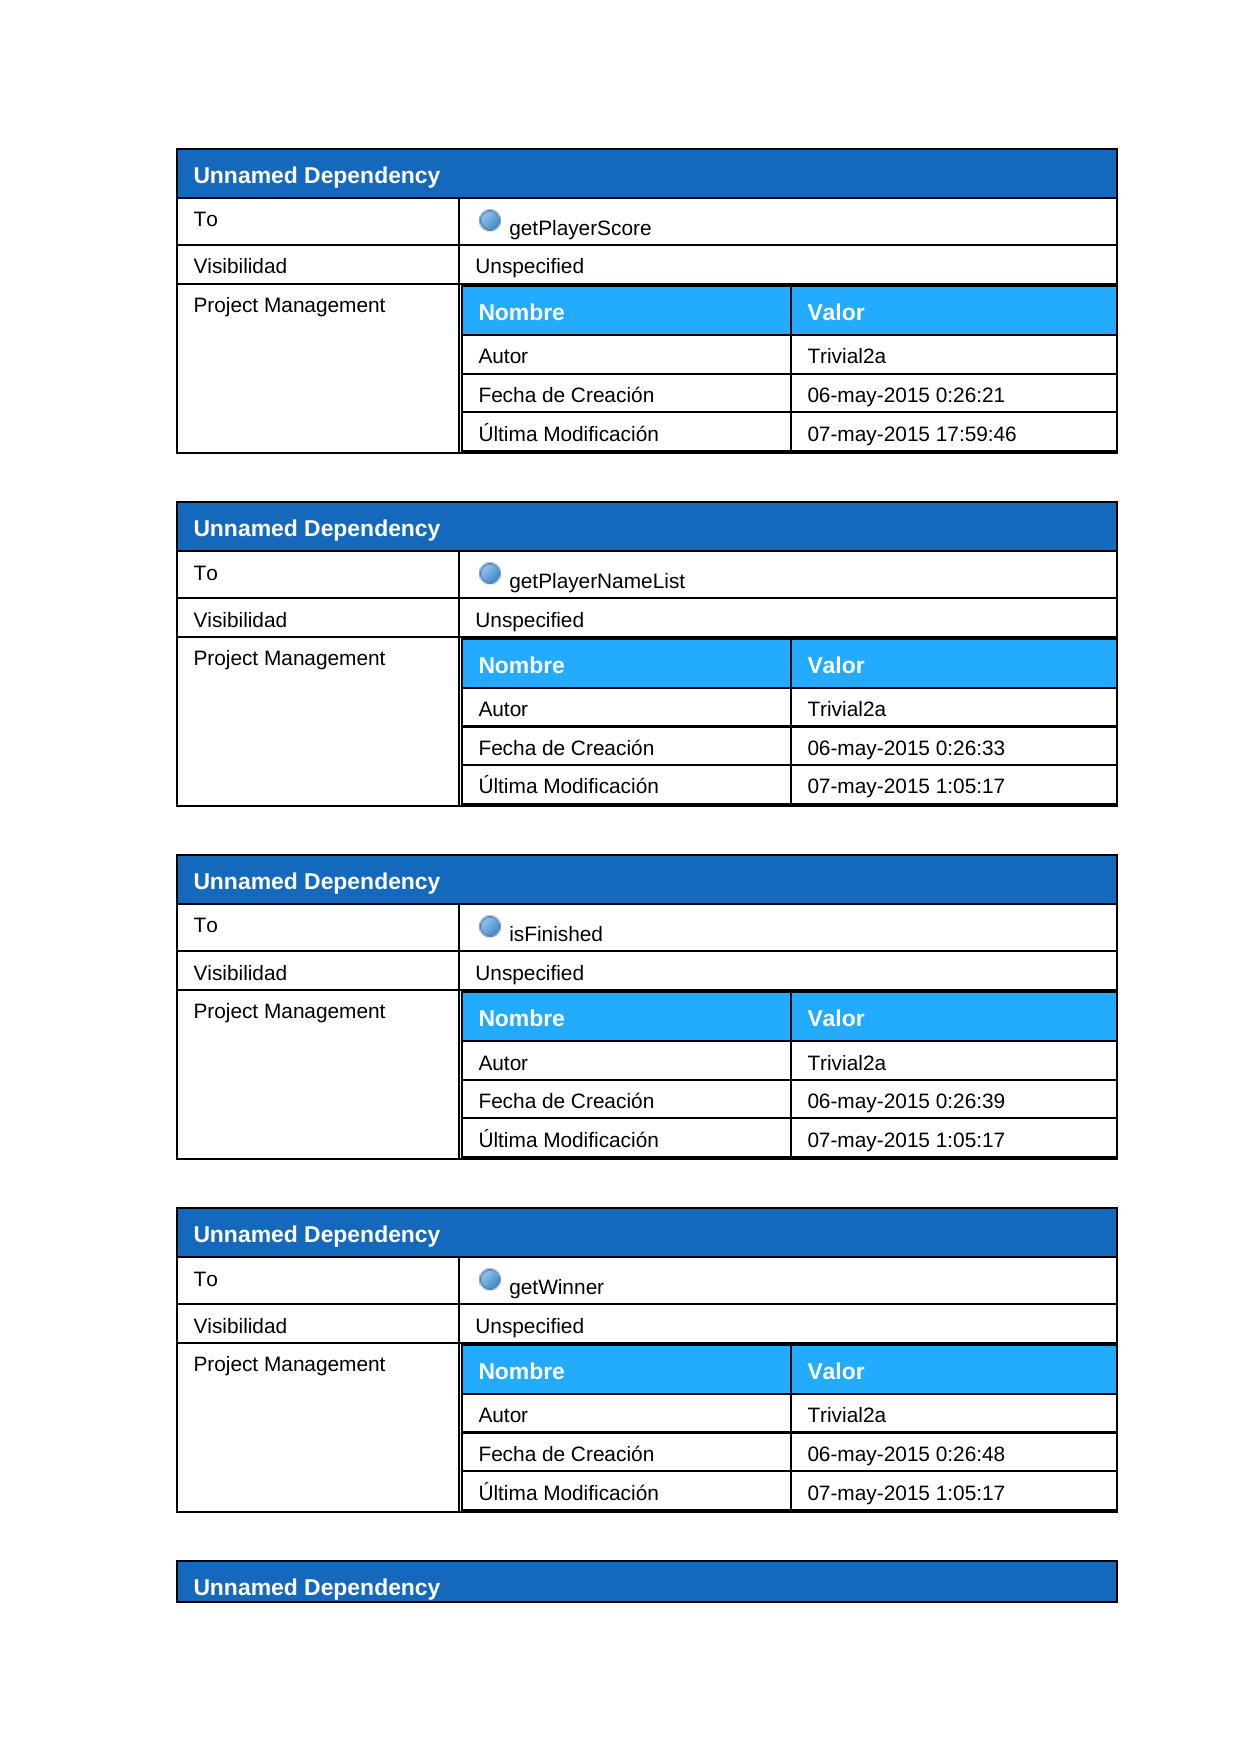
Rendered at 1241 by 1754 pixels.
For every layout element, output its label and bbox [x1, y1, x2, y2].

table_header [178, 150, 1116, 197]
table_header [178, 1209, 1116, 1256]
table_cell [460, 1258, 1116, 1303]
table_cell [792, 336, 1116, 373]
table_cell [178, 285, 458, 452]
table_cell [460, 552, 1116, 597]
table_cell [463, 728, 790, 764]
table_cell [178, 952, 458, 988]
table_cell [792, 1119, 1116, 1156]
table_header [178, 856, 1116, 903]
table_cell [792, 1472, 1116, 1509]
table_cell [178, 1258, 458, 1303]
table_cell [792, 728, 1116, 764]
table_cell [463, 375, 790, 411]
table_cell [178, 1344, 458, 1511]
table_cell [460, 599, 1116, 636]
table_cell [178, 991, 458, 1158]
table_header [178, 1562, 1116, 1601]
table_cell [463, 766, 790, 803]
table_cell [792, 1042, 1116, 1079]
picture [475, 560, 504, 589]
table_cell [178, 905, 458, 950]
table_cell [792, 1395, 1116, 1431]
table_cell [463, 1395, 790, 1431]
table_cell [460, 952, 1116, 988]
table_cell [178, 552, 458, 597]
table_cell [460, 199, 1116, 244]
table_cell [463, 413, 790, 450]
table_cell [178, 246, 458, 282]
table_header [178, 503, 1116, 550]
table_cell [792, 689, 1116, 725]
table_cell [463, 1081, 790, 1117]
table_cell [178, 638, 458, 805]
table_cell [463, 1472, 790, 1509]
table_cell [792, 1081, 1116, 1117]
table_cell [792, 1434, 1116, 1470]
picture [475, 913, 504, 942]
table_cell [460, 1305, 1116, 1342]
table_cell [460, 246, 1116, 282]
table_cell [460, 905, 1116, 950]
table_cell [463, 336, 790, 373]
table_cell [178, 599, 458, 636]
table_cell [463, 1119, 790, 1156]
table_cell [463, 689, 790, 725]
picture [475, 207, 504, 236]
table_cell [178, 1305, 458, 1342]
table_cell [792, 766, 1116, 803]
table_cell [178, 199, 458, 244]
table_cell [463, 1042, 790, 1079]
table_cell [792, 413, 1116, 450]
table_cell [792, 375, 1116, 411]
picture [475, 1266, 504, 1295]
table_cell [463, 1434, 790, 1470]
